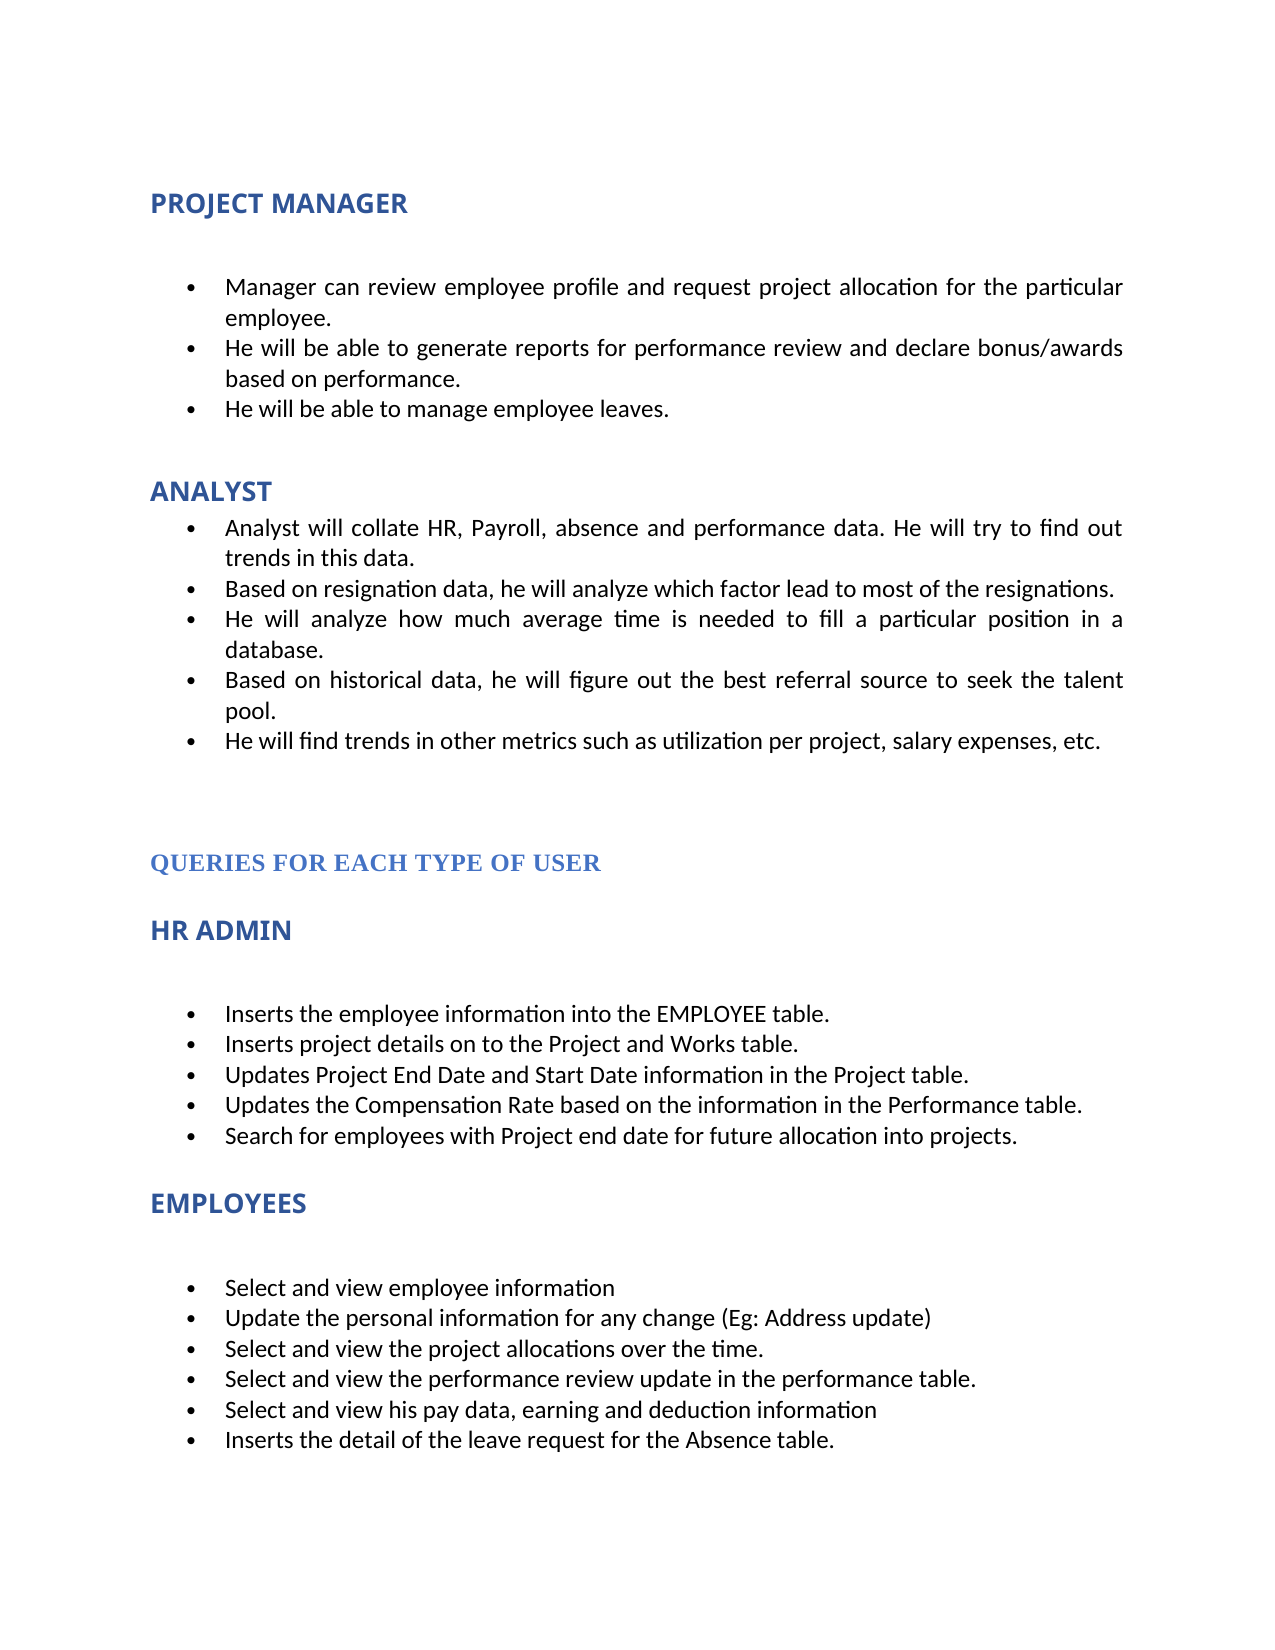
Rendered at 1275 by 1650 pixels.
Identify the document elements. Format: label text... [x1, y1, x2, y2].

list Updates the Compensation Rate based on the information in the Performance table. [187, 1089, 1125, 1120]
subtitle PROJECT MANAGER [150, 185, 1125, 222]
text QUERIES FOR EACH TYPE OF USER [150, 848, 1125, 876]
subtitle EMPLOYEES [150, 1185, 1125, 1222]
list Select and view the project allocations over the time. [187, 1333, 1125, 1363]
list Based on resignation data, he will analyze which factor lead to most of the resignations. [187, 573, 1125, 603]
list Inserts project details on to the Project and Works table. [187, 1028, 1125, 1059]
list Select and view employee information [187, 1272, 1125, 1302]
list Analyst will collate HR, Payroll, absence and performance data. He will try to find out trends in this data. [187, 512, 1125, 573]
subtitle HR ADMIN [150, 911, 1125, 948]
list He will find trends in other metrics such as utilization per project, salary expenses, etc. [187, 726, 1125, 756]
list He will be able to manage employee leaves. [187, 393, 1125, 424]
list He will be able to generate reports for performance review and declare bonus/awards based on performance. [187, 332, 1125, 393]
list He will analyze how much average time is needed to fill a particular position in a database. [187, 603, 1125, 664]
list Updates Project End Date and Start Date information in the Project table. [187, 1059, 1125, 1089]
list Select and view the performance review update in the performance table. [187, 1363, 1125, 1394]
list Based on historical data, he will figure out the best referral source to seek the talent pool. [187, 664, 1125, 726]
list Select and view his pay data, earning and deduction information [187, 1394, 1125, 1424]
subtitle ANALYST [150, 472, 1125, 509]
list Inserts the employee information into the EMPLOYEE table. [187, 998, 1125, 1028]
list Manager can review employee profile and request project allocation for the particular employee. [187, 271, 1125, 332]
list Update the personal information for any change (Eg: Address update) [187, 1302, 1125, 1333]
list Inserts the detail of the leave request for the Absence table. [187, 1424, 1125, 1455]
list Search for employees with Project end date for future allocation into projects. [187, 1120, 1125, 1150]
